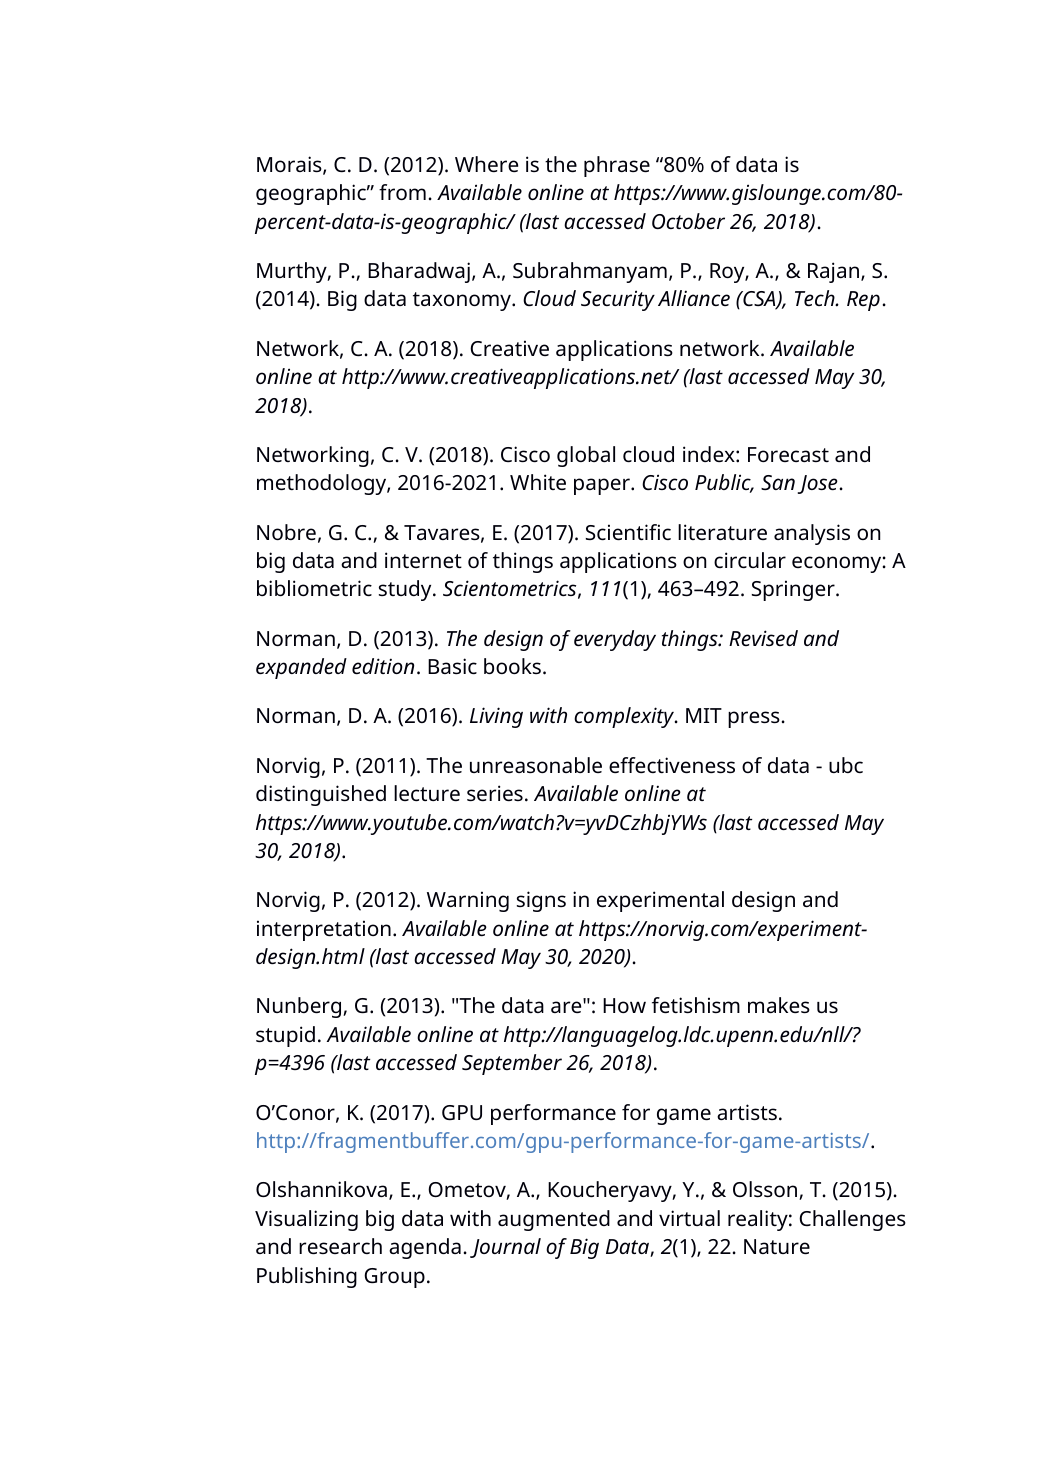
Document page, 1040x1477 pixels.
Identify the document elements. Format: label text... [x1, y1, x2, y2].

text Norman, D. (2013). The design of everyday things: Revised and expanded edition. Basic books. [255, 624, 910, 681]
text O’Conor, K. (2017). GPU performance for game artists. http://fragmentbuffer.com/gpu-performance-for-game-artists/. [255, 1098, 910, 1154]
text Norvig, P. (2011). The unreasonable effectiveness of data - ubc distinguished lecture series. Available online at https://www.youtube.com/watch?v=yvDCzhbjYWs (last accessed May 30, 2018). [255, 751, 910, 864]
text Morais, C. D. (2012). Where is the phrase “80% of data is geographic” from. Available online at https://www.gislounge.com/80-percent-data-is-geographic/ (last accessed October 26, 2018). [255, 150, 910, 235]
text Olshannikova, E., Ometov, A., Koucheryavy, Y., & Olsson, T. (2015). Visualizing big data with augmented and virtual reality: Challenges and research agenda. Journal of Big Data, 2(1), 22. Nature Publishing Group. [255, 1175, 910, 1289]
text Nunberg, G. (2013). "The data are": How fetishism makes us stupid. Available online at http://languagelog.ldc.upenn.edu/nll/?p=4396 (last accessed September 26, 2018). [255, 992, 910, 1077]
text Networking, C. V. (2018). Cisco global cloud index: Forecast and methodology, 2016-2021. White paper. Cisco Public, San Jose. [255, 440, 910, 497]
text Norman, D. A. (2016). Living with complexity. MIT press. [255, 702, 910, 730]
text Norvig, P. (2012). Warning signs in experimental design and interpretation. Available online at https://norvig.com/experiment-design.html (last accessed May 30, 2020). [255, 885, 910, 971]
text Murthy, P., Bharadwaj, A., Subrahmanyam, P., Roy, A., & Rajan, S. (2014). Big data taxonomy. Cloud Security Alliance (CSA), Tech. Rep. [255, 256, 910, 313]
text Nobre, G. C., & Tavares, E. (2017). Scientific literature analysis on big data and internet of things applications on circular economy: A bibliometric study. Scientometrics, 111(1), 463–492. Springer. [255, 518, 910, 603]
text Network, C. A. (2018). Creative applications network. Available online at http://www.creativeapplications.net/ (last accessed May 30, 2018). [255, 334, 910, 419]
